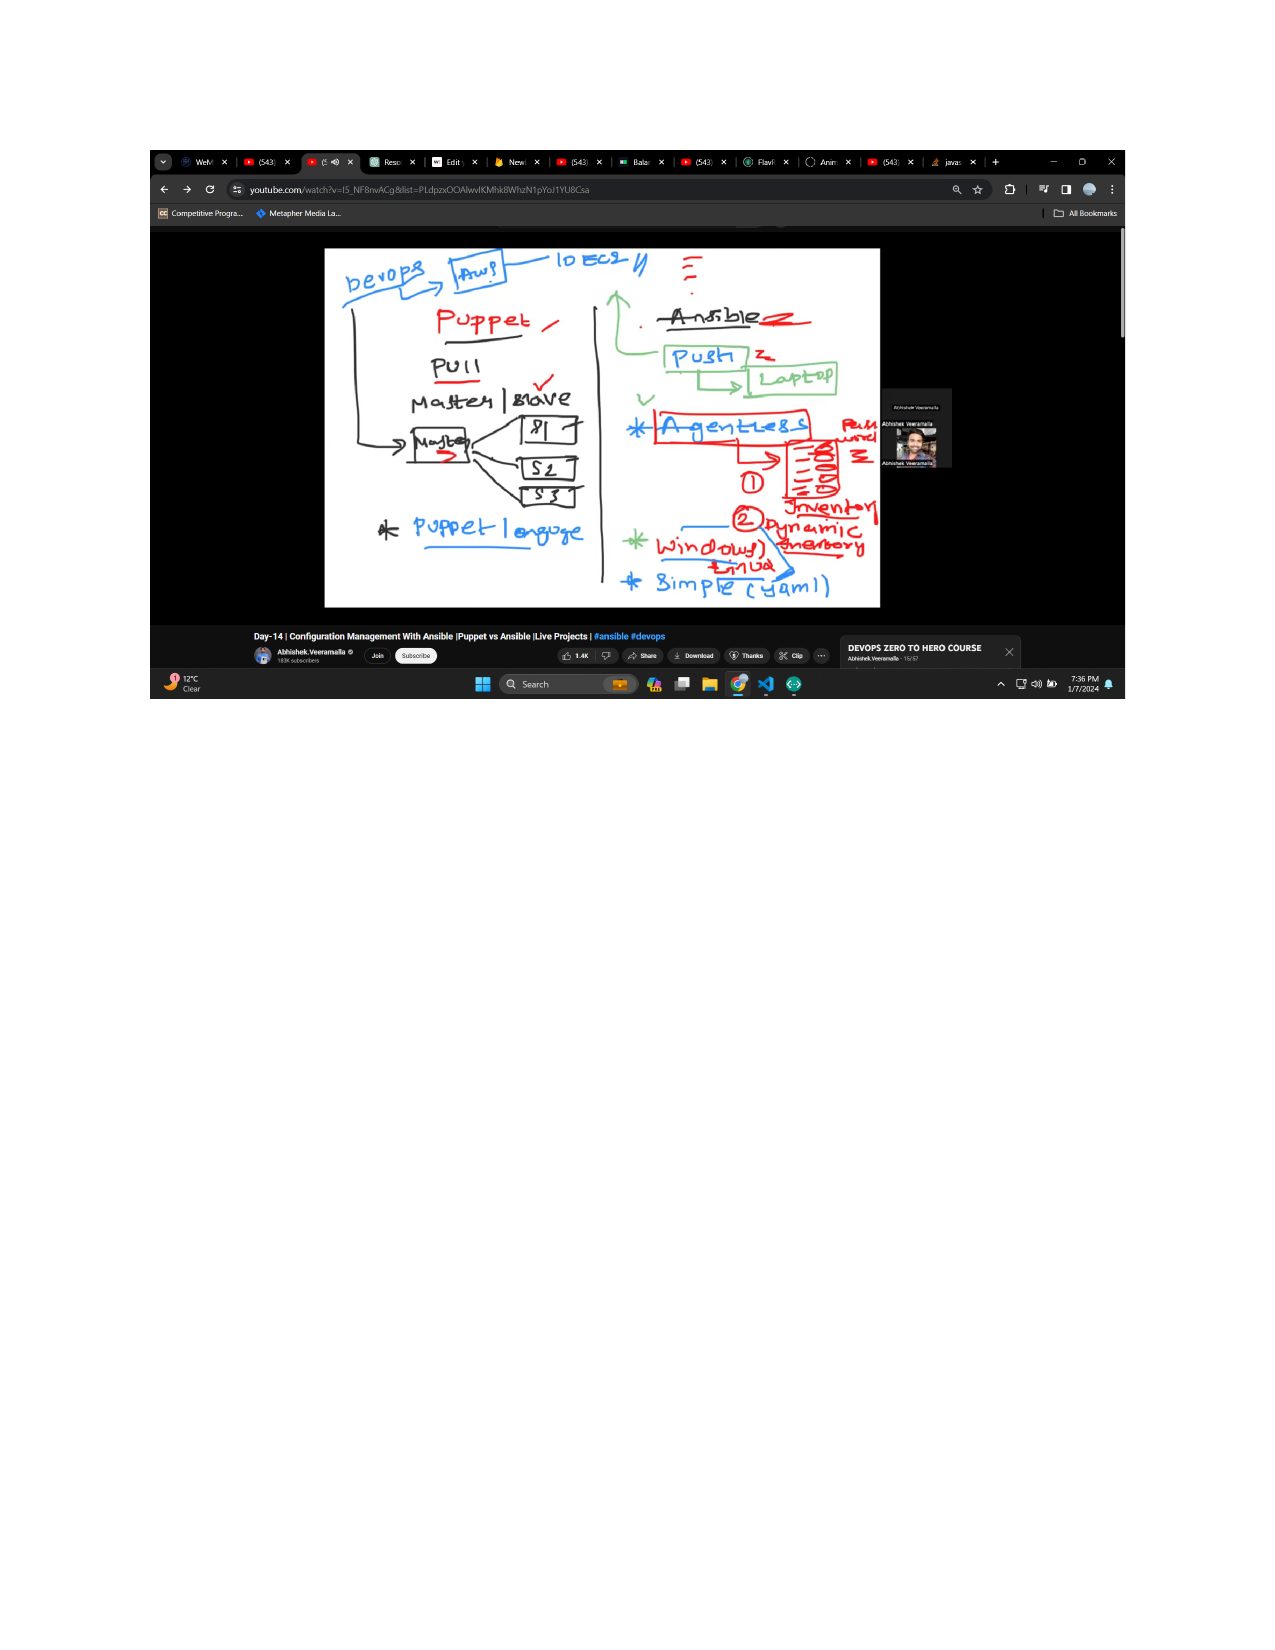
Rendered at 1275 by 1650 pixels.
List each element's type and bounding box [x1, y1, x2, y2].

picture [150, 150, 1125, 699]
